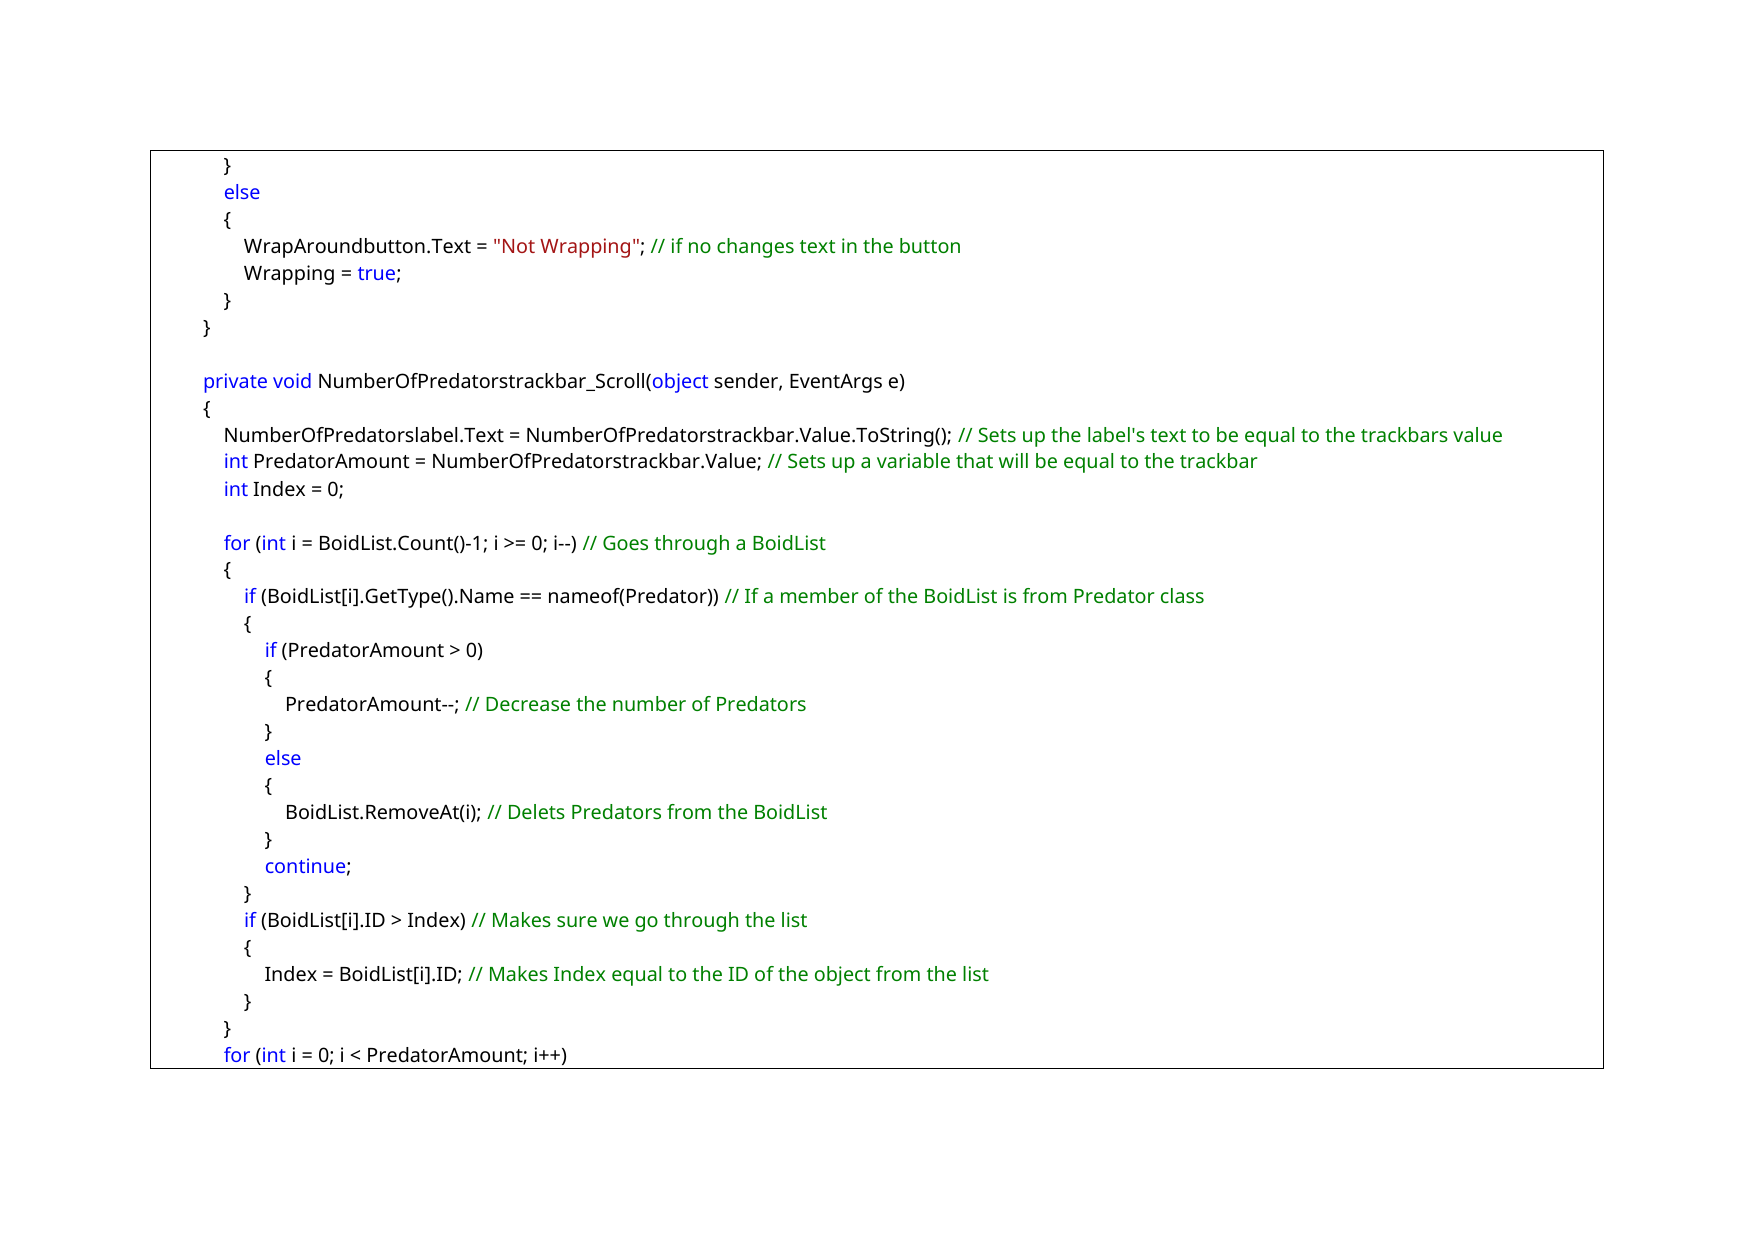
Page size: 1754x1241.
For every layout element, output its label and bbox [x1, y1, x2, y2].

table_header [151, 151, 1603, 1068]
